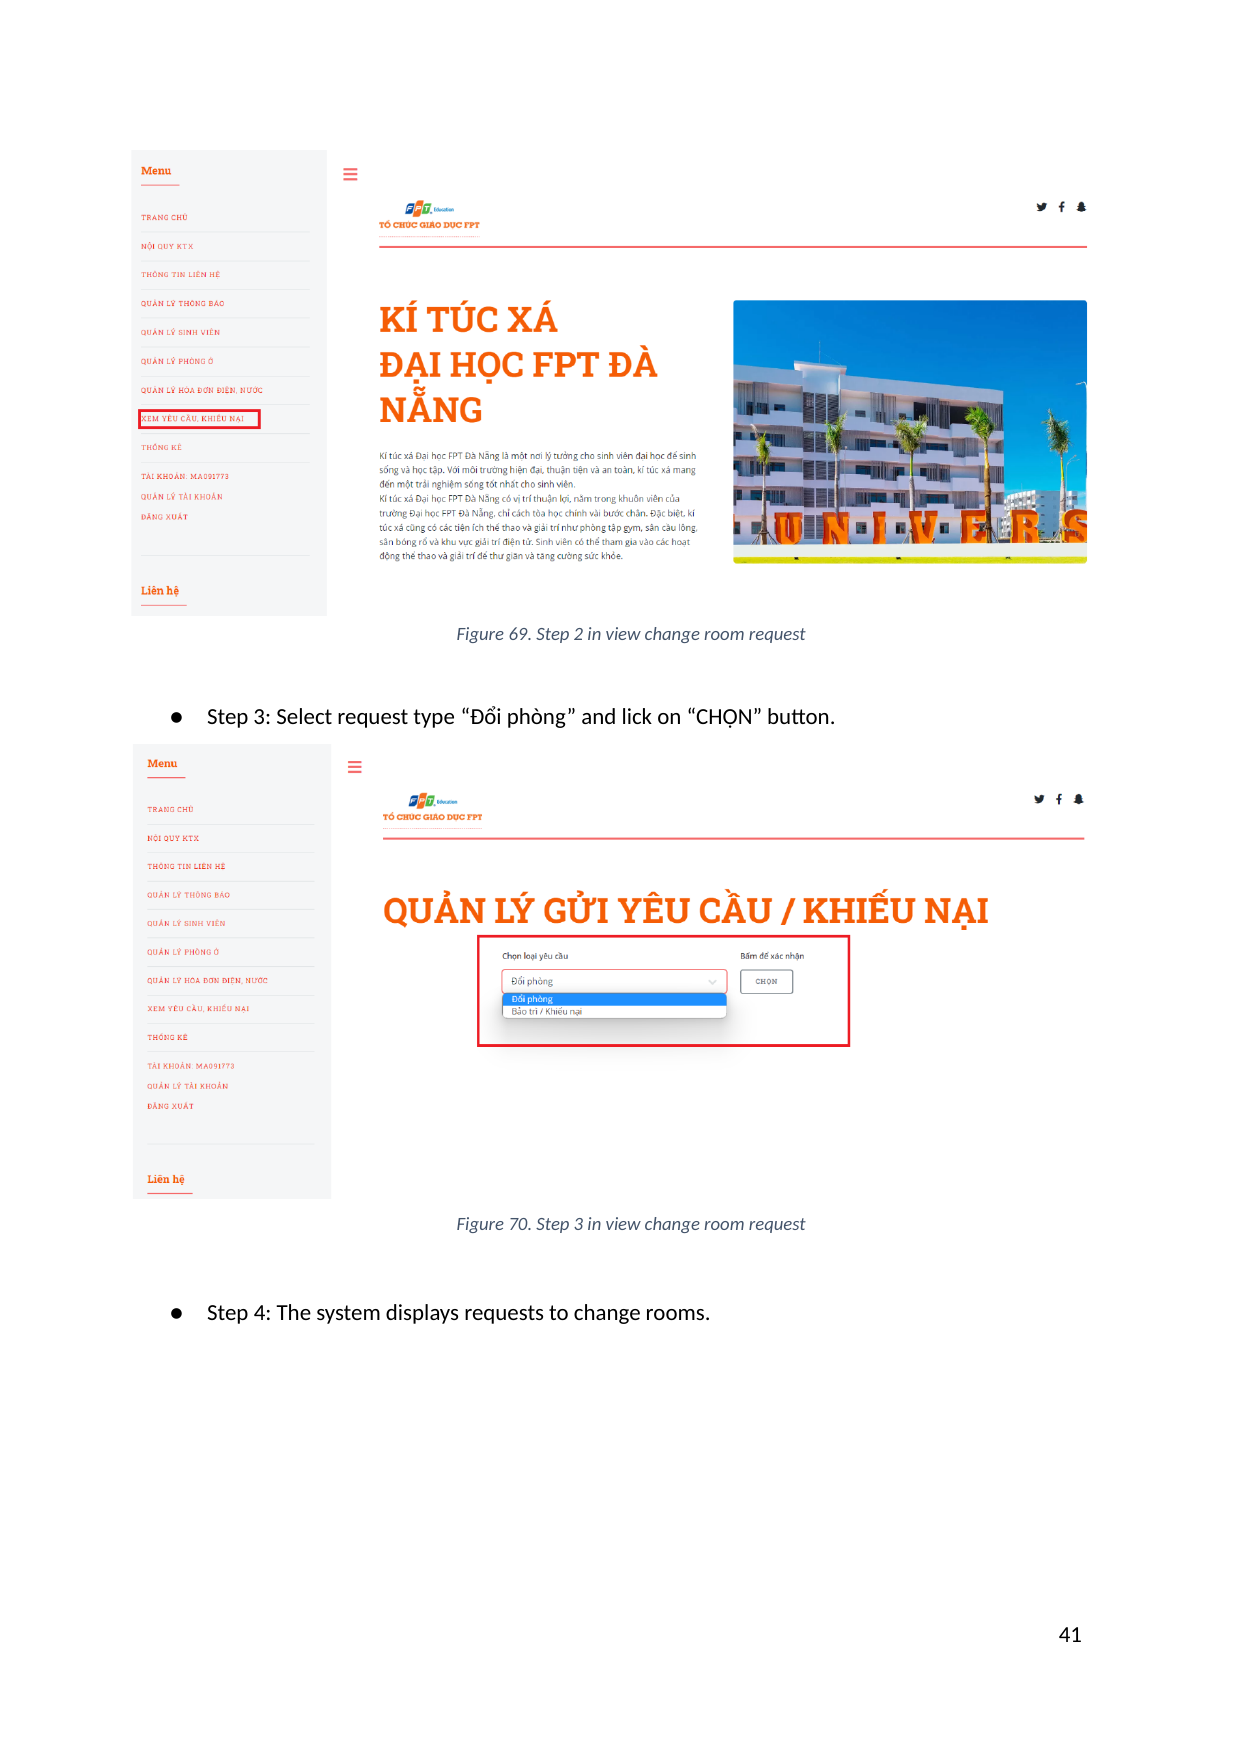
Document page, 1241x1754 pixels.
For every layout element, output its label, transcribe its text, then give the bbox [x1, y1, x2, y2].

picture [132, 744, 1130, 1199]
list Step 3: Select request type “Đổi phòng” and lick on “CHỌN” button. [169, 702, 1099, 731]
list Step 4: The system displays requests to change rooms. [169, 1298, 1099, 1326]
picture [131, 150, 1129, 616]
